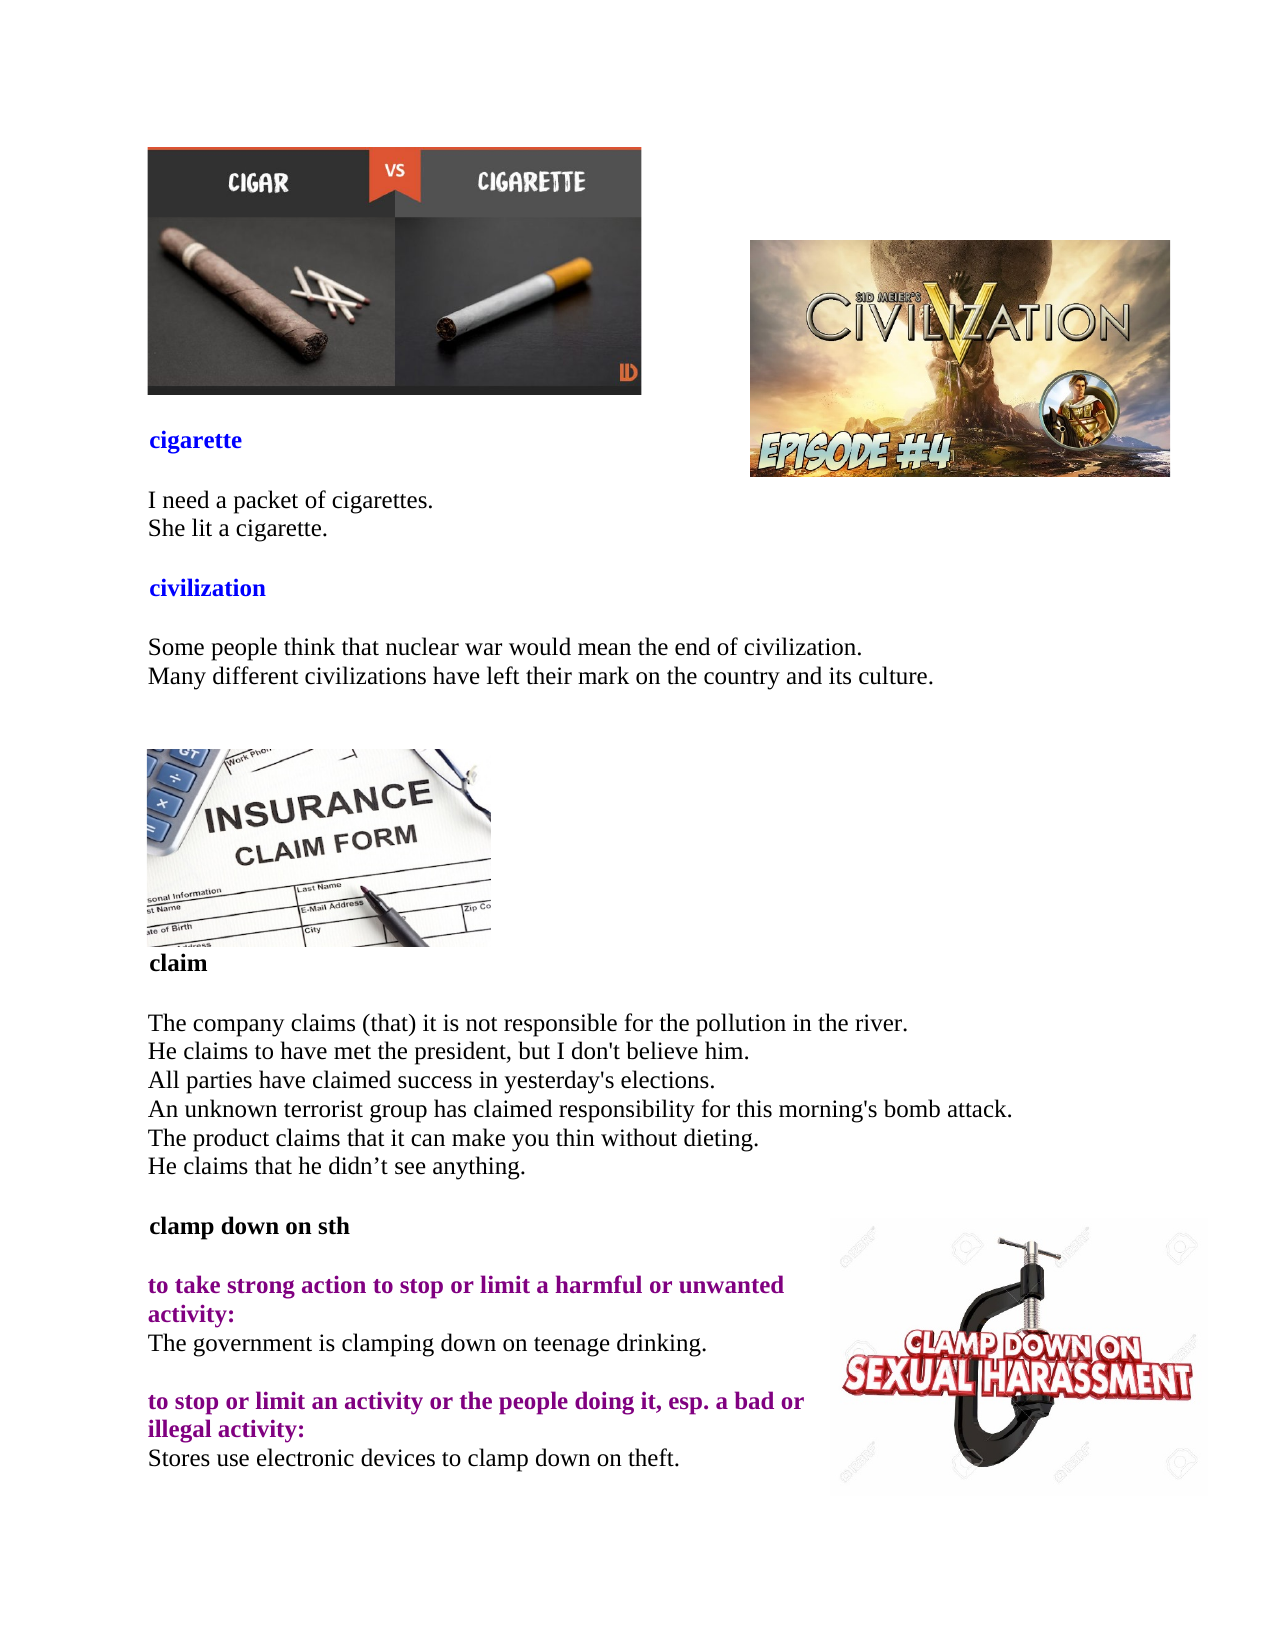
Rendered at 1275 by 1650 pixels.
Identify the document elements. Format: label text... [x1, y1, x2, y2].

text I need a packet of cigarettes. She lit a cigarette. [148, 485, 1127, 542]
picture [147, 147, 642, 395]
text to stop or limit an activity or the people doing it, esp. a bad or illegal activity: Stores use electronic devices to clamp down on theft. [148, 1386, 829, 1472]
text The company claims (that) it is not responsible for the pollution in the river. He claims to have met the president, but I don't believe him. All parties have claimed success in yesterday's elections. An unknown terrorist group has claimed responsibility for this morning's bomb attack. The product claims that it can make you thin without dieting. He claims that he didn’t see anything. [148, 1008, 1127, 1180]
table_header civilization [148, 571, 494, 603]
text to take strong action to stop or limit a harmful or unwanted activity: The government is clamping down on teenage drinking. [148, 1270, 829, 1357]
table_header claim [148, 947, 494, 978]
picture [146, 749, 491, 947]
picture [750, 240, 1171, 477]
text Some people think that nuclear war would mean the end of civilization. Many different civilizations have left their mark on the country and its culture. [148, 632, 1127, 690]
table_header cigarette [148, 424, 494, 456]
table_header clamp down on sth [148, 1209, 494, 1241]
picture [829, 1218, 1208, 1496]
